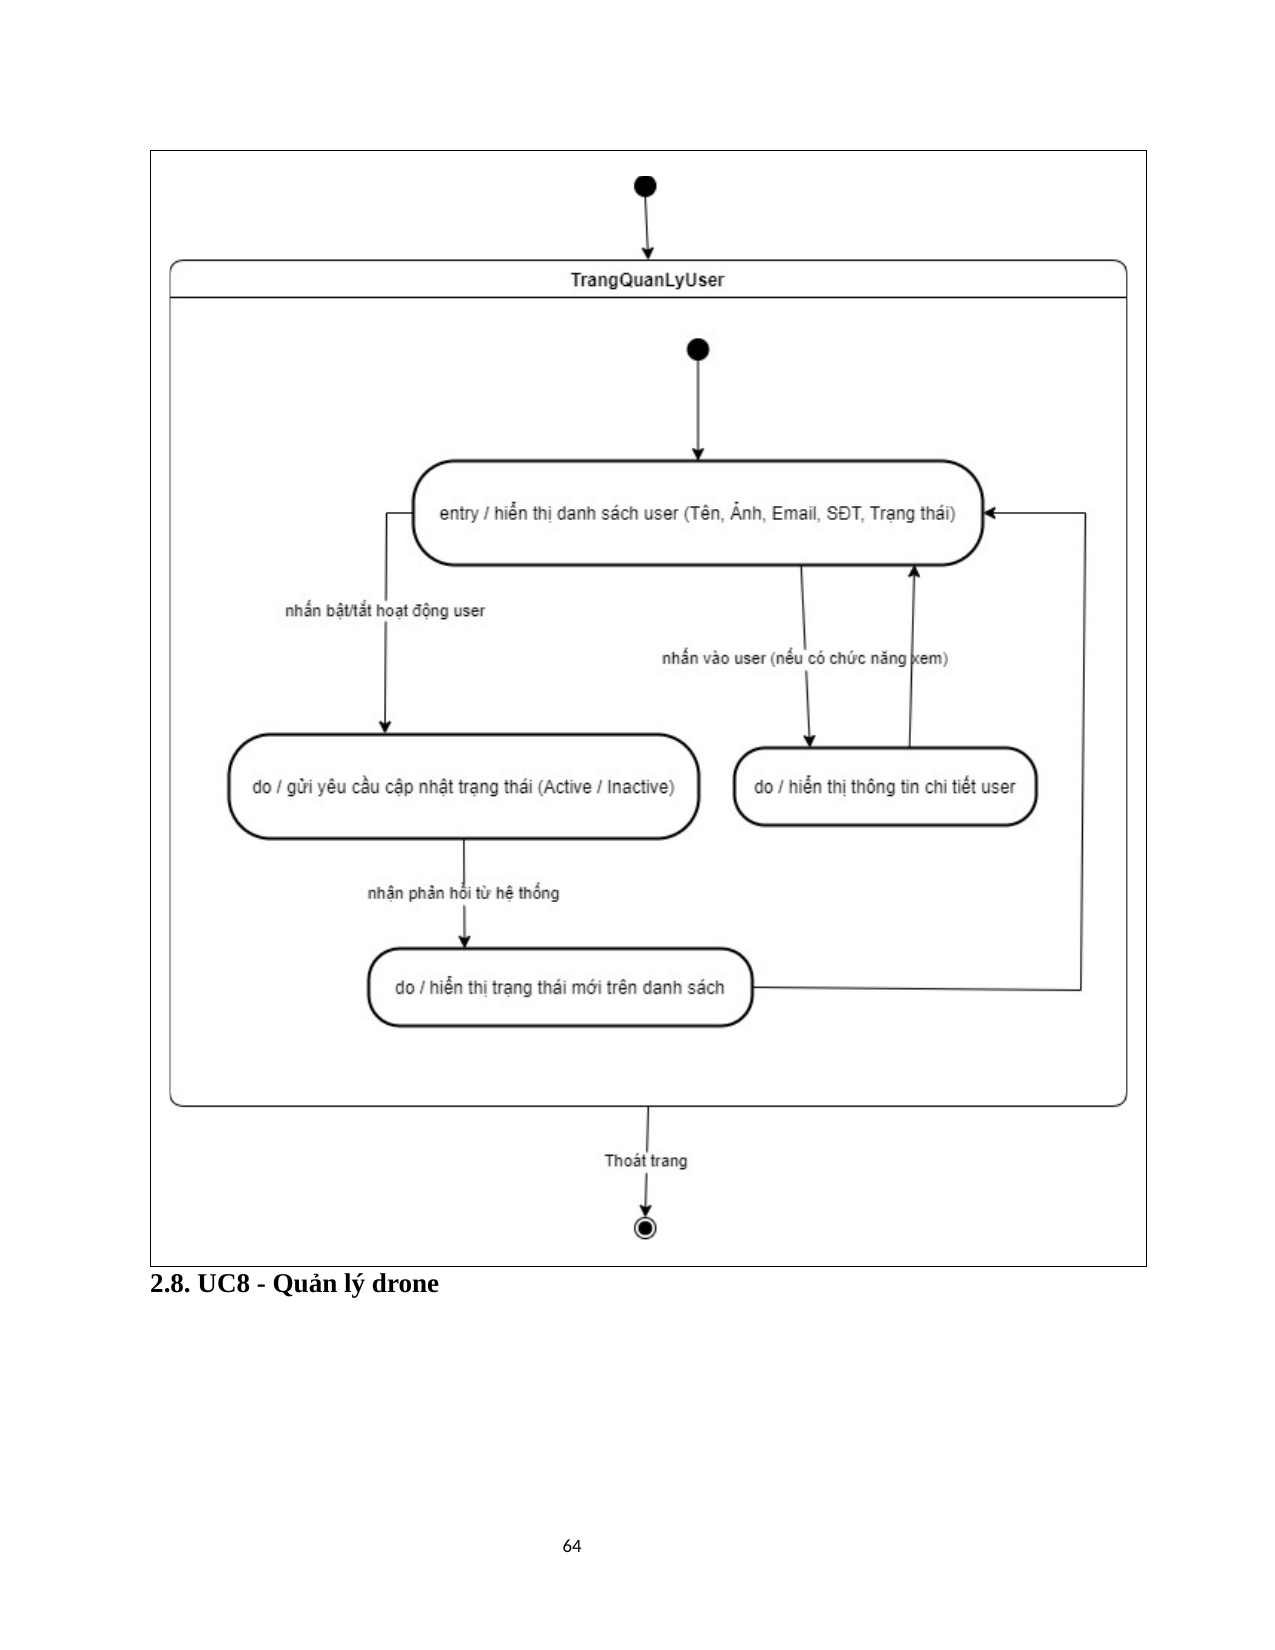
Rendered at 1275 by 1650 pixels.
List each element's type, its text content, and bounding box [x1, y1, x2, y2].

list 2.8. UC8 - Quản lý drone [150, 1267, 1125, 1298]
picture [169, 176, 1128, 1241]
table_cell State Diagram: [151, 151, 1146, 1266]
